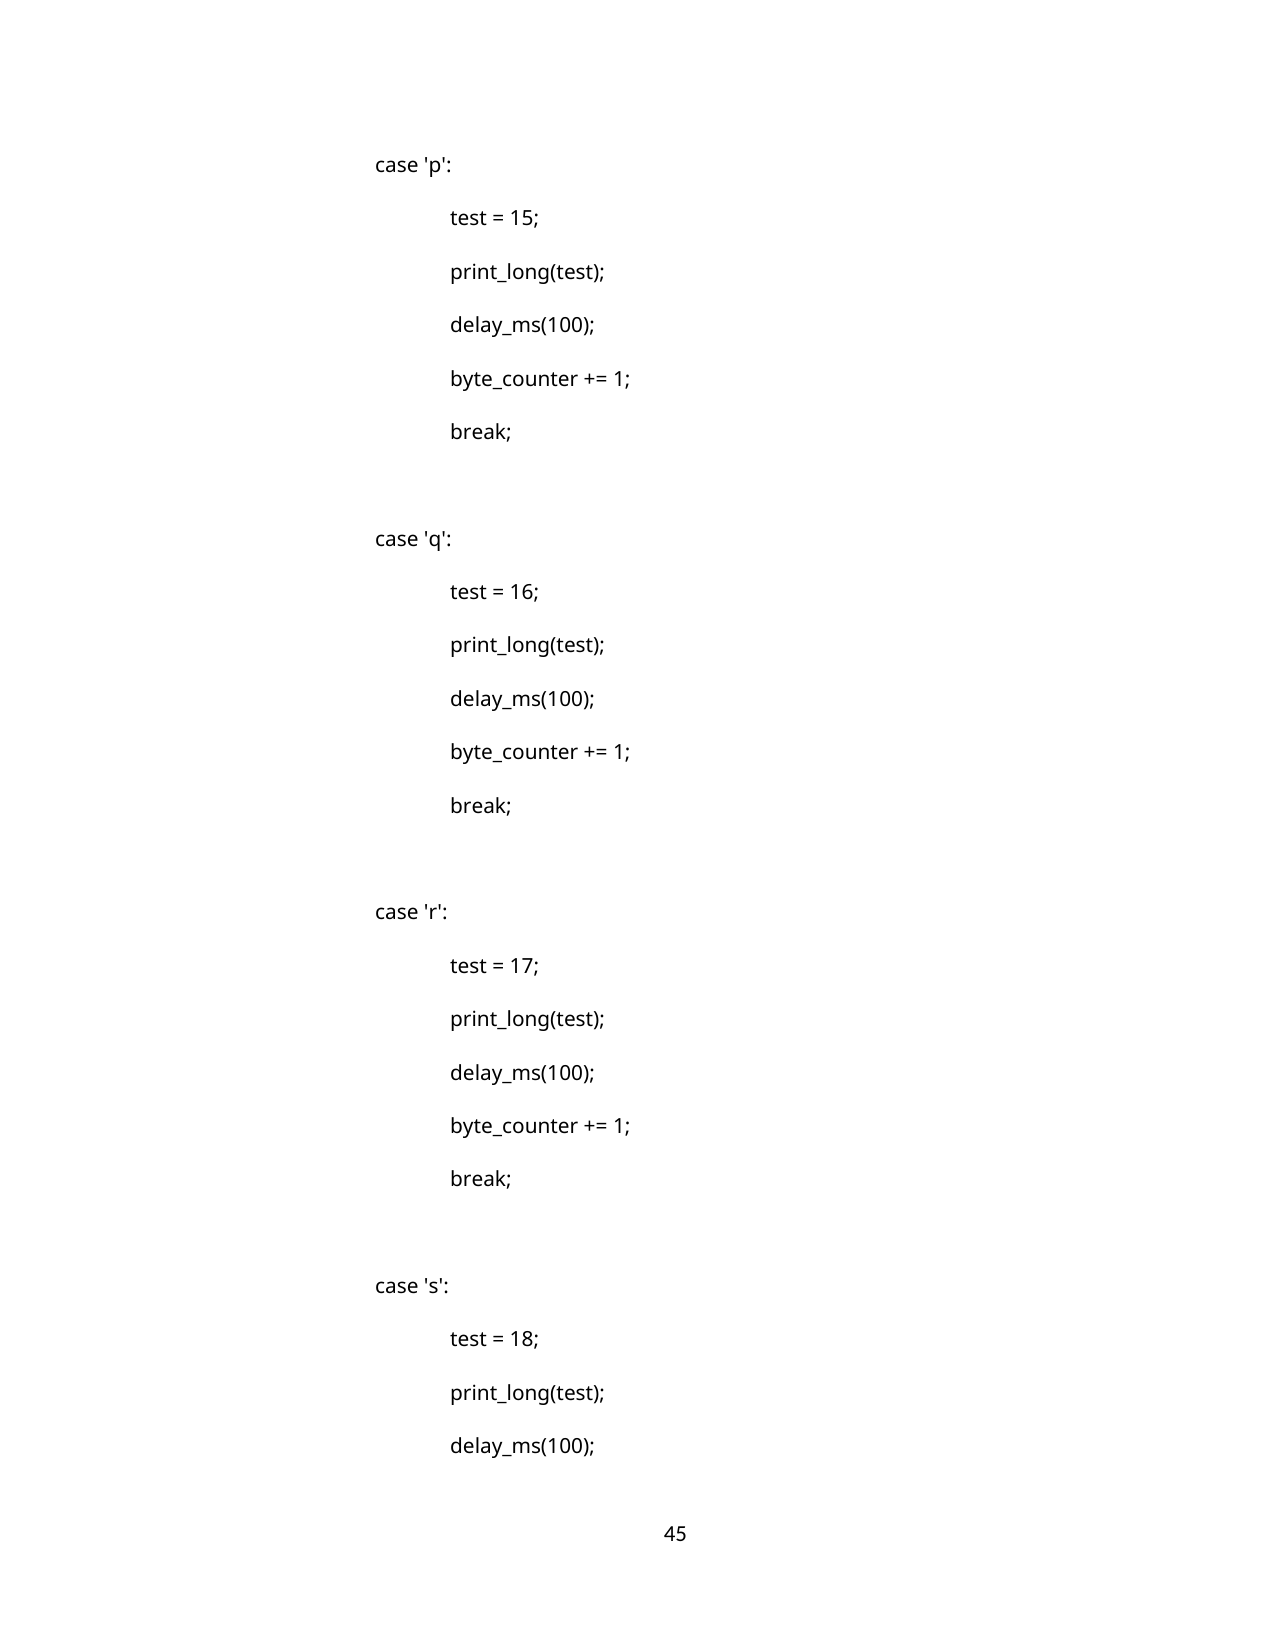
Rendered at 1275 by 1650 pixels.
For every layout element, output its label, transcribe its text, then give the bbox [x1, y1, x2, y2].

text test = 15; [225, 203, 1125, 232]
text delay_ms(100); [225, 310, 1125, 339]
text byte_counter += 1; [225, 737, 1125, 766]
text delay_ms(100); [225, 1431, 1125, 1460]
text print_long(test); [225, 631, 1125, 659]
text delay_ms(100); [225, 1058, 1125, 1086]
text case 'p': [225, 150, 1125, 178]
text break; [225, 417, 1125, 446]
text case 'q': [225, 524, 1125, 552]
text byte_counter += 1; [225, 1111, 1125, 1139]
text print_long(test); [225, 1378, 1125, 1406]
text case 'r': [225, 897, 1125, 926]
text print_long(test); [225, 1004, 1125, 1033]
text delay_ms(100); [225, 684, 1125, 712]
text test = 16; [225, 577, 1125, 606]
text break; [225, 791, 1125, 819]
text test = 18; [225, 1324, 1125, 1353]
text test = 17; [225, 951, 1125, 979]
text case 's': [225, 1271, 1125, 1299]
text break; [225, 1164, 1125, 1193]
text print_long(test); [225, 257, 1125, 285]
text byte_counter += 1; [225, 364, 1125, 392]
